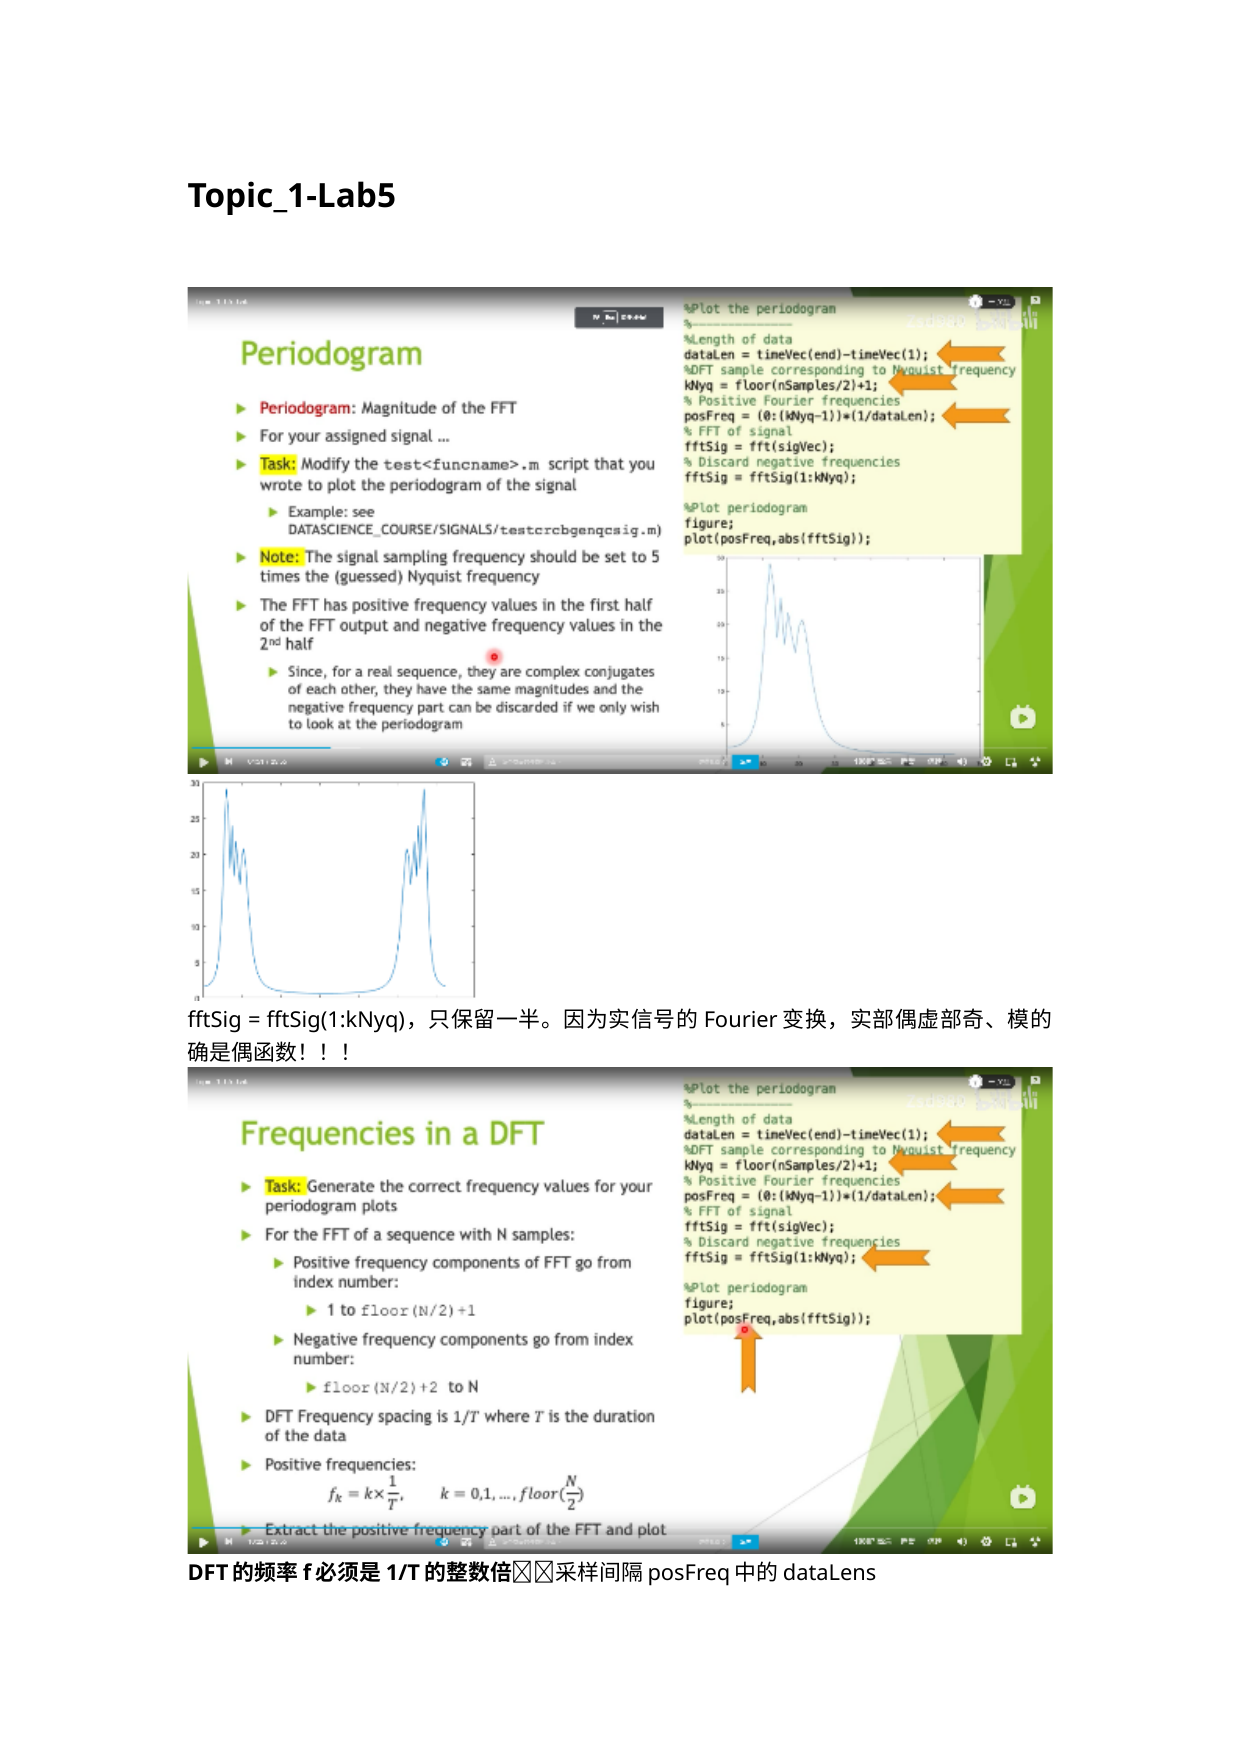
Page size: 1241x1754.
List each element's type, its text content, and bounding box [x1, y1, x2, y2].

picture [187, 1067, 1053, 1554]
subtitle Topic_1-Lab5 [187, 162, 1053, 227]
text DFT的频率f必须是1/T的整数倍采样间隔posFreq中的dataLens [187, 1555, 1053, 1587]
text fftSig = fftSig(1:kNyq)，只保留一半。因为实信号的Fourier变换，实部偶虚部奇、模的确是偶函数！！！ [187, 1002, 1053, 1067]
picture [187, 287, 1053, 1001]
